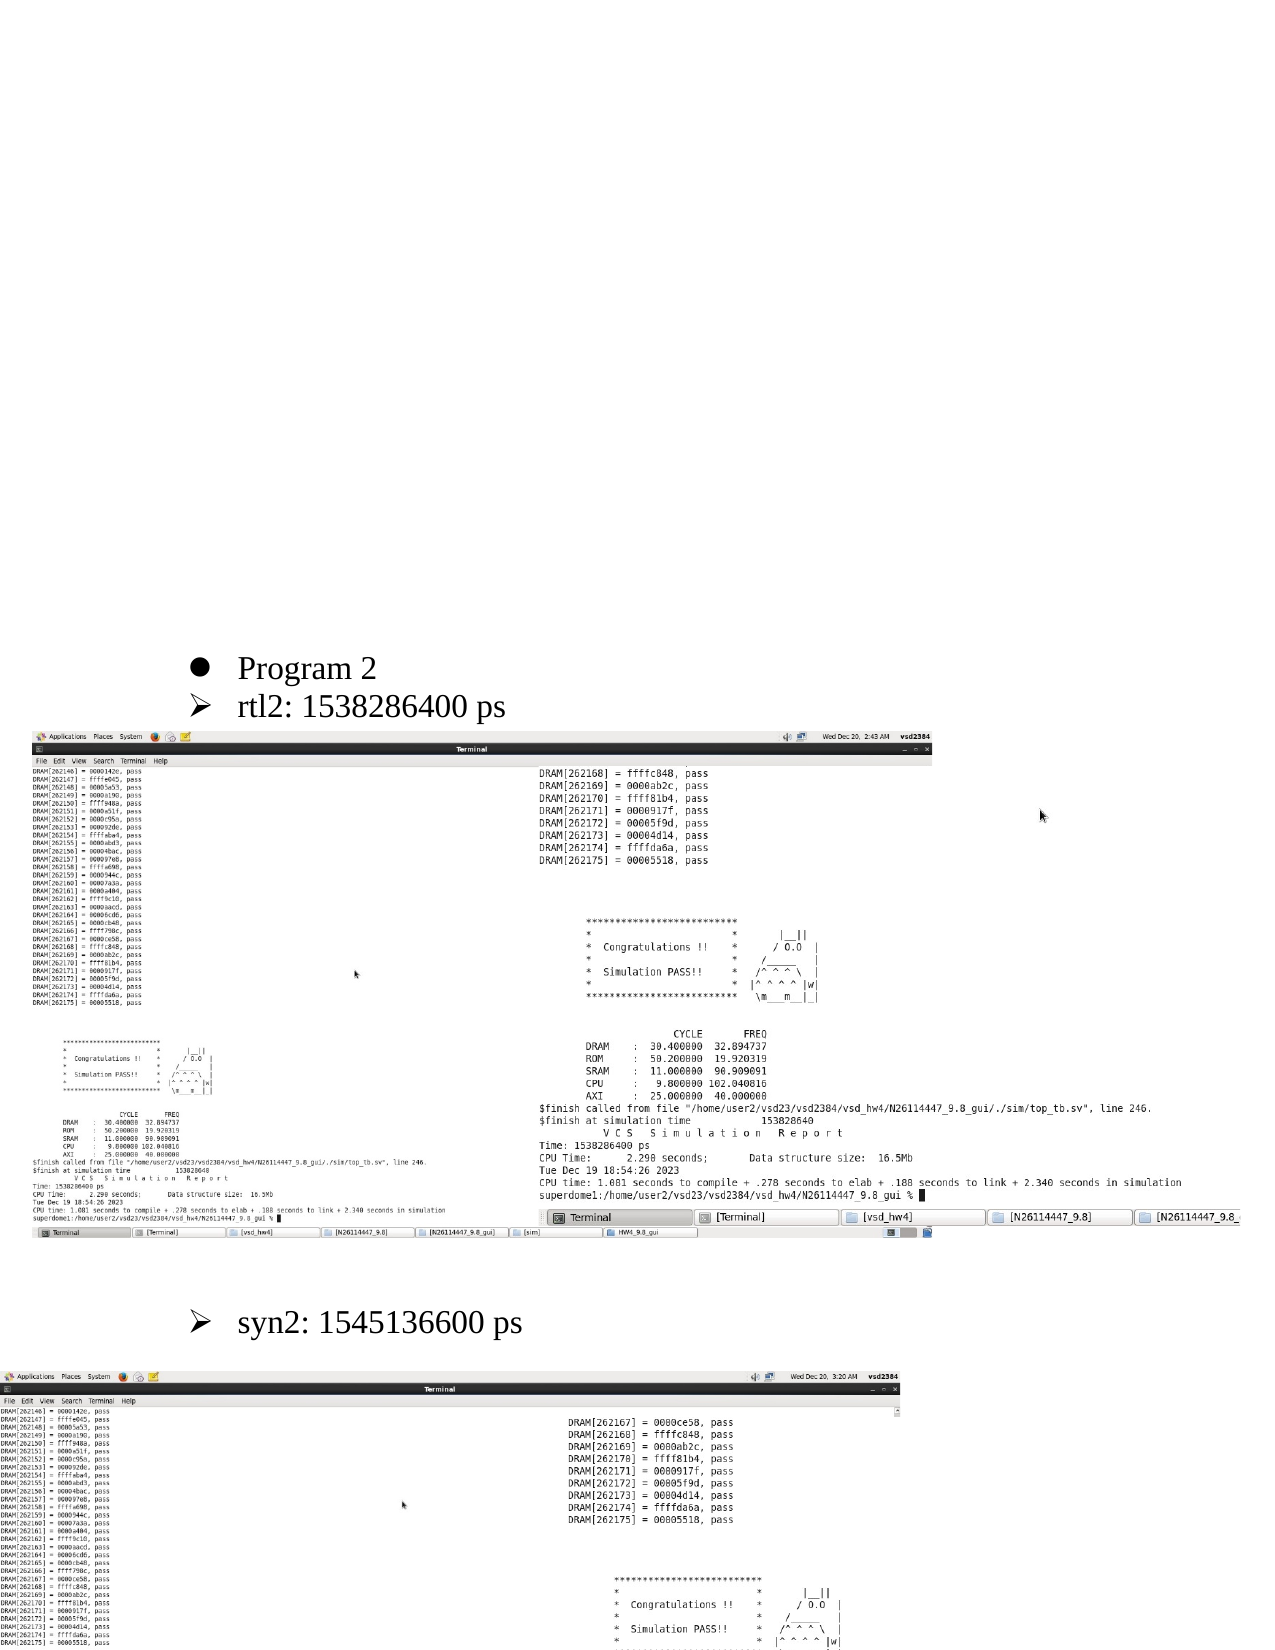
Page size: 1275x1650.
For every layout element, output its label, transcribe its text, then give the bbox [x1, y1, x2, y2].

list rtl2: 1538286400 ps [187, 687, 1087, 725]
picture [32, 731, 1241, 1238]
list syn2: 1545136600 ps [187, 1302, 1087, 1341]
list Program 2 [187, 648, 1087, 687]
picture [0, 1371, 1237, 1650]
